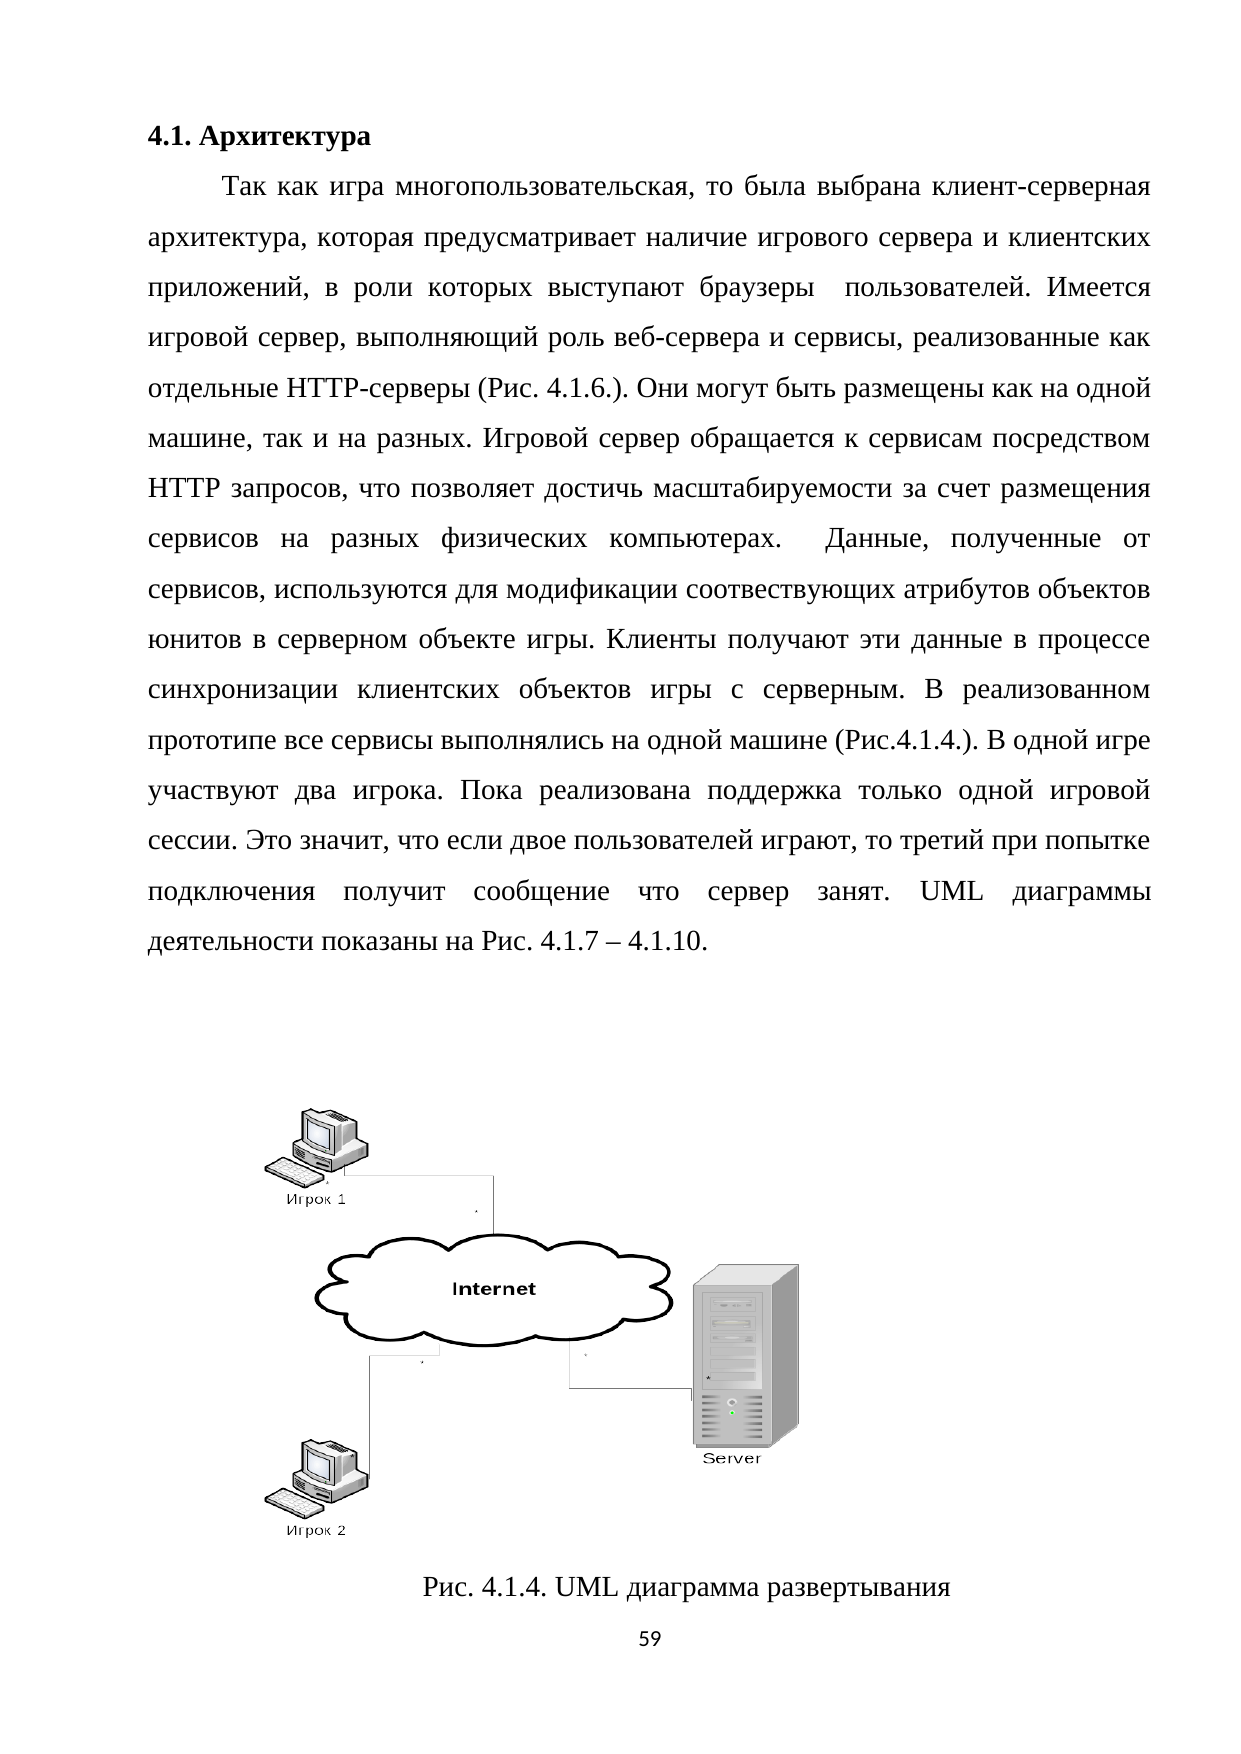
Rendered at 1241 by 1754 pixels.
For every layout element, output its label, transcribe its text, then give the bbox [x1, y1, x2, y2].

text 4.1. Архитектура [148, 118, 1152, 152]
text Рис. 4.1.4. UML диаграмма развертывания [148, 1569, 1152, 1603]
text Так как игра многопользовательская, то была выбрана клиент-серверная архитектура, которая предусматривает наличие игрового сервера и клиентских приложений, в роли которых выступают браузеры пользователей. Имеется игровой сервер, выполняющий роль веб-сервера и сервисы, реализованные как отдельные HTTP-серверы (Рис. 4.1.6.). Они могут быть размещены как на одной машине, так и на разных. Игровой сервер обращается к сервисам посредством HTTP запросов, что позволяет достичь масштабируемости за счет размещения сервисов на разных физических компьютерах. Данные, полученные от сервисов, используются для модификации соотвествующих атрибутов объектов юнитов в серверном объекте игры. Клиенты получают эти данные в процессе синхронизации клиентских объектов игры с серверным. В реализованном прототипе все сервисы выполнялись на одной машине (Рис.4.1.4.). В одной игре участвуют два игрока. Пока реализована поддержка только одной игровой сессии. Это значит, что если двое пользователей играют, то третий при попытке подключения получит сообщение что сервер занят. UML диаграммы деятельности показаны на Рис. 4.1.7 – 4.1.10. [148, 168, 1152, 957]
